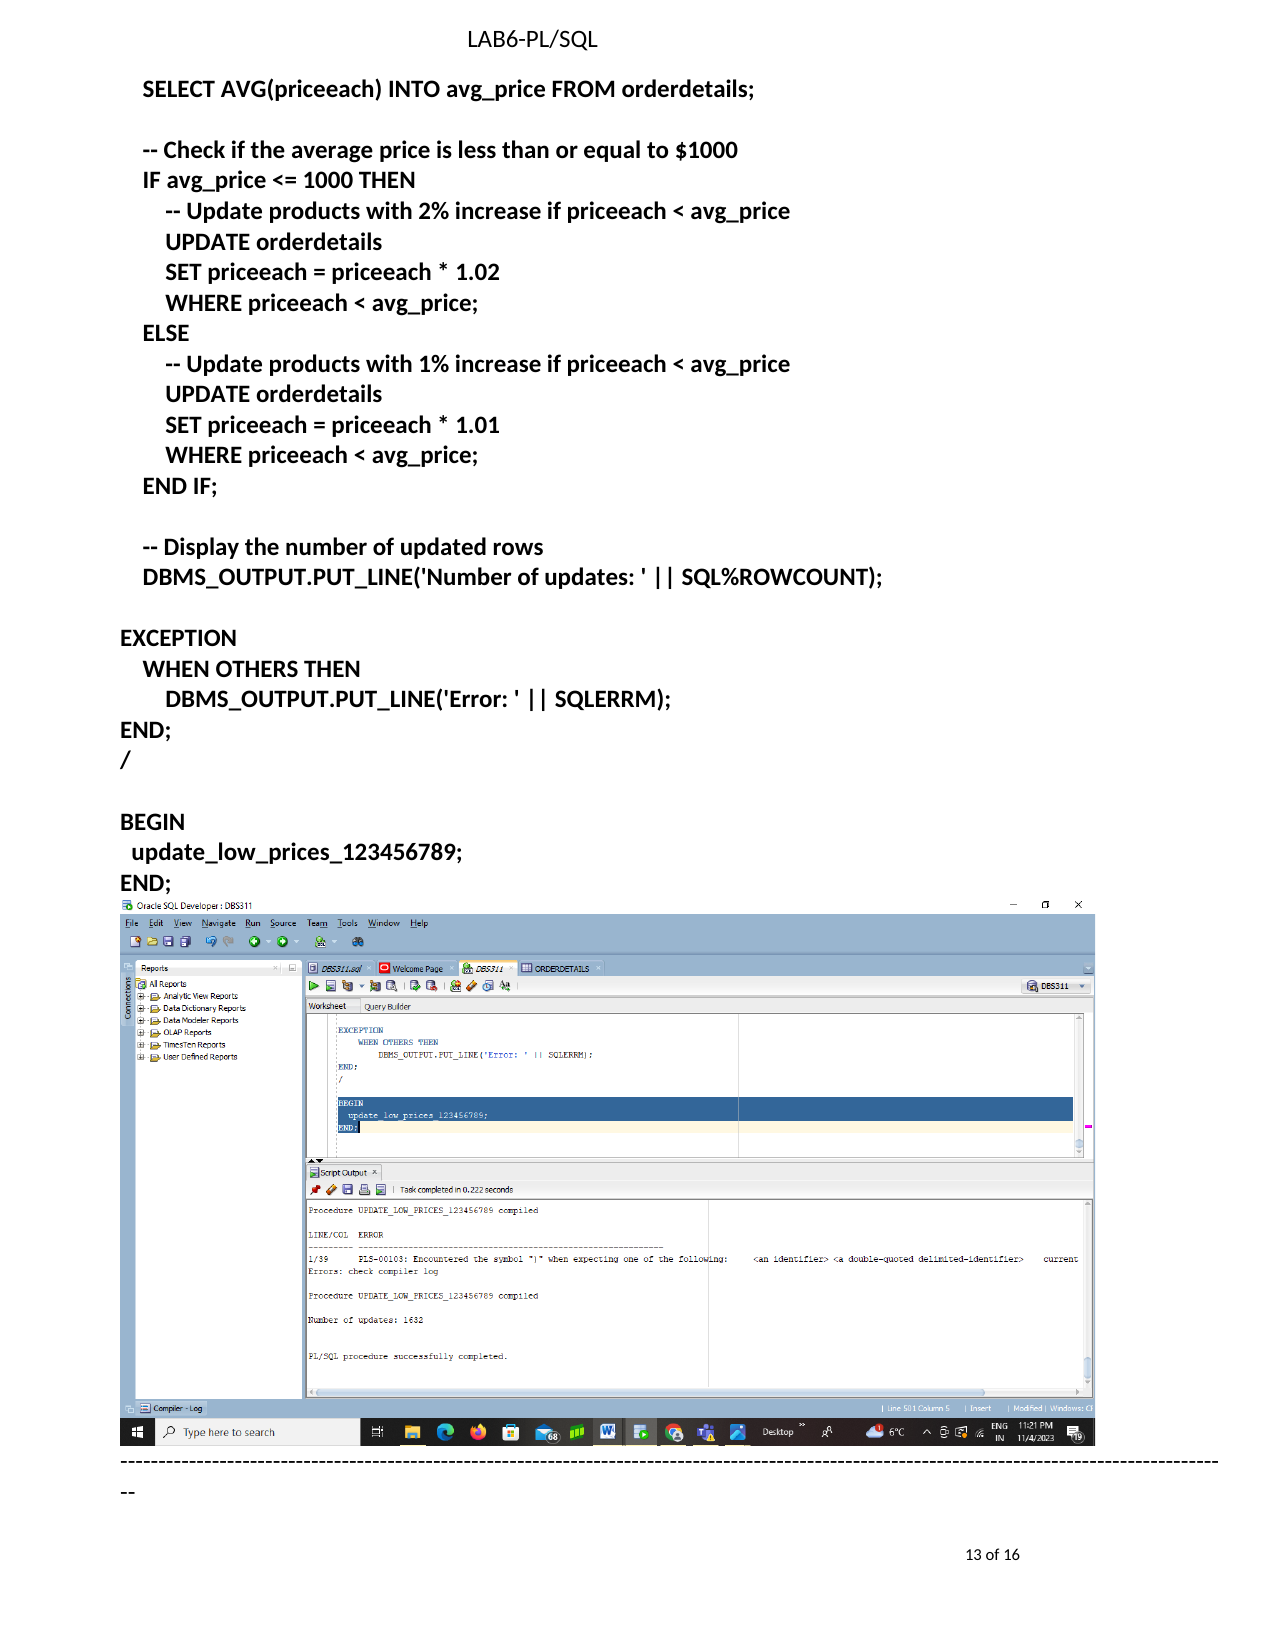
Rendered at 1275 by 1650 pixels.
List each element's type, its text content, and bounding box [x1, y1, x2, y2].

list END; [120, 867, 1230, 897]
list SET priceeach = priceeach * 1.02 [120, 256, 1230, 287]
list WHERE priceeach < avg_price; [120, 439, 1230, 470]
picture [120, 897, 1096, 1446]
list -- Update products with 1% increase if priceeach < avg_price [120, 348, 1230, 378]
list -- Check if the average price is less than or equal to $1000 [120, 134, 1230, 165]
list WHEN OTHERS THEN [120, 653, 1230, 683]
list END IF; [120, 470, 1230, 500]
list END; [120, 714, 1230, 744]
list UPDATE orderdetails [120, 226, 1230, 256]
list UPDATE orderdetails [120, 378, 1230, 409]
list EXCEPTION [120, 622, 1230, 653]
list SET priceeach = priceeach * 1.01 [120, 409, 1230, 439]
list WHERE priceeach < avg_price; [120, 287, 1230, 317]
list -- Update products with 2% increase if priceeach < avg_price [120, 195, 1230, 226]
list BEGIN [120, 806, 1230, 836]
list DBMS_OUTPUT.PUT_LINE('Error: ' || SQLERRM); [120, 683, 1230, 714]
list DBMS_OUTPUT.PUT_LINE('Number of updates: ' || SQL%ROWCOUNT); [120, 561, 1230, 592]
list -------------------------------------------------------------------------------------------------------------------------------------------------- [120, 1445, 1230, 1506]
list update_low_prices_123456789; [120, 836, 1230, 867]
list / [120, 744, 1230, 775]
list SELECT AVG(priceeach) INTO avg_price FROM orderdetails; [120, 73, 1230, 104]
list IF avg_price <= 1000 THEN [120, 165, 1230, 195]
list -- Display the number of updated rows [120, 531, 1230, 561]
list ELSE [120, 317, 1230, 348]
